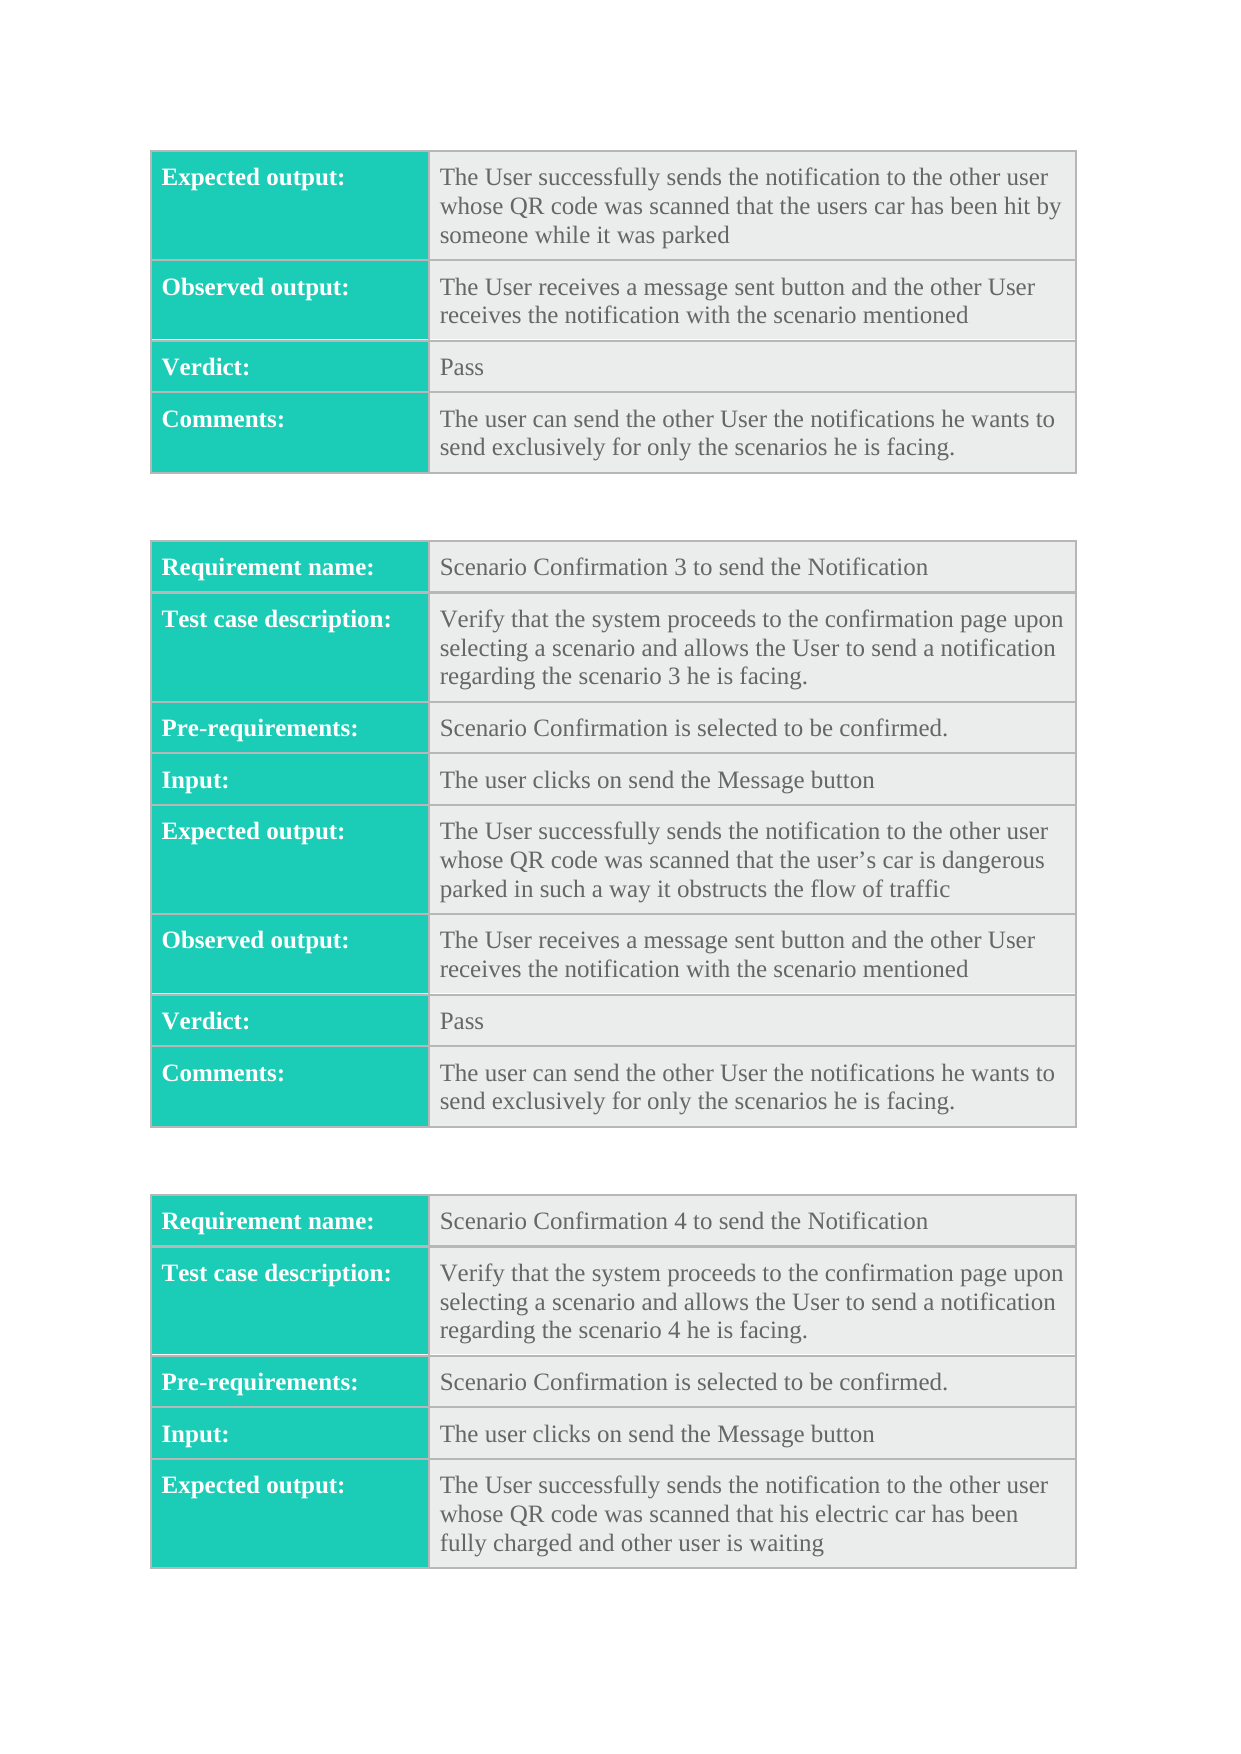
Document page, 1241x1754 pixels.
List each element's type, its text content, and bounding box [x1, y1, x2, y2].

table_cell Comments: [152, 1047, 428, 1126]
table_cell The User successfully sends the notification to the other user whose QR code was scanned that his electric car has been fully charged and other user is waiting [430, 1460, 1075, 1567]
table_cell Expected output: [152, 152, 428, 259]
table_header Requirement name: [152, 542, 428, 591]
table_cell The User receives a message sent button and the other User receives the notification with the scenario mentioned [430, 915, 1075, 993]
table_cell The User successfully sends the notification to the other user whose QR code was scanned that the user’s car is dangerous parked in such a way it obstructs the flow of traffic [430, 806, 1075, 913]
table_cell Pre-requirements: [152, 703, 428, 752]
table_cell Test case description: [152, 594, 428, 701]
table_cell Observed output: [152, 261, 428, 339]
table_header Scenario Confirmation 3 to send the Notification [430, 542, 1075, 591]
table_cell The user clicks on send the Message button [430, 754, 1075, 804]
table_cell Pre-requirements: [152, 1357, 428, 1406]
table_cell Expected output: [152, 1460, 428, 1567]
table_cell The User successfully sends the notification to the other user whose QR code was scanned that the users car has been hit by someone while it was parked [430, 152, 1075, 259]
table_cell Pass [430, 342, 1075, 391]
table_cell Pass [430, 996, 1075, 1045]
table_cell Scenario Confirmation is selected to be confirmed. [430, 1357, 1075, 1406]
table_cell Expected output: [152, 806, 428, 913]
table_cell Scenario Confirmation is selected to be confirmed. [430, 703, 1075, 752]
table_cell The user clicks on send the Message button [430, 1408, 1075, 1458]
table_header Scenario Confirmation 4 to send the Notification [430, 1196, 1075, 1245]
table_cell The user can send the other User the notifications he wants to send exclusively for only the scenarios he is facing. [430, 393, 1075, 472]
table_cell Input: [152, 1408, 428, 1458]
table_cell Comments: [152, 393, 428, 472]
table_cell The user can send the other User the notifications he wants to send exclusively for only the scenarios he is facing. [430, 1047, 1075, 1126]
table_cell Input: [152, 754, 428, 804]
table_cell Verdict: [152, 342, 428, 391]
table_cell Verify that the system proceeds to the confirmation page upon selecting a scenario and allows the User to send a notification regarding the scenario 4 he is facing. [430, 1248, 1075, 1354]
table_cell Verdict: [152, 996, 428, 1045]
table_header Requirement name: [152, 1196, 428, 1245]
table_cell Verify that the system proceeds to the confirmation page upon selecting a scenario and allows the User to send a notification regarding the scenario 3 he is facing. [430, 594, 1075, 701]
table_cell Test case description: [152, 1248, 428, 1354]
table_cell Observed output: [152, 915, 428, 993]
table_cell The User receives a message sent button and the other User receives the notification with the scenario mentioned [430, 261, 1075, 339]
